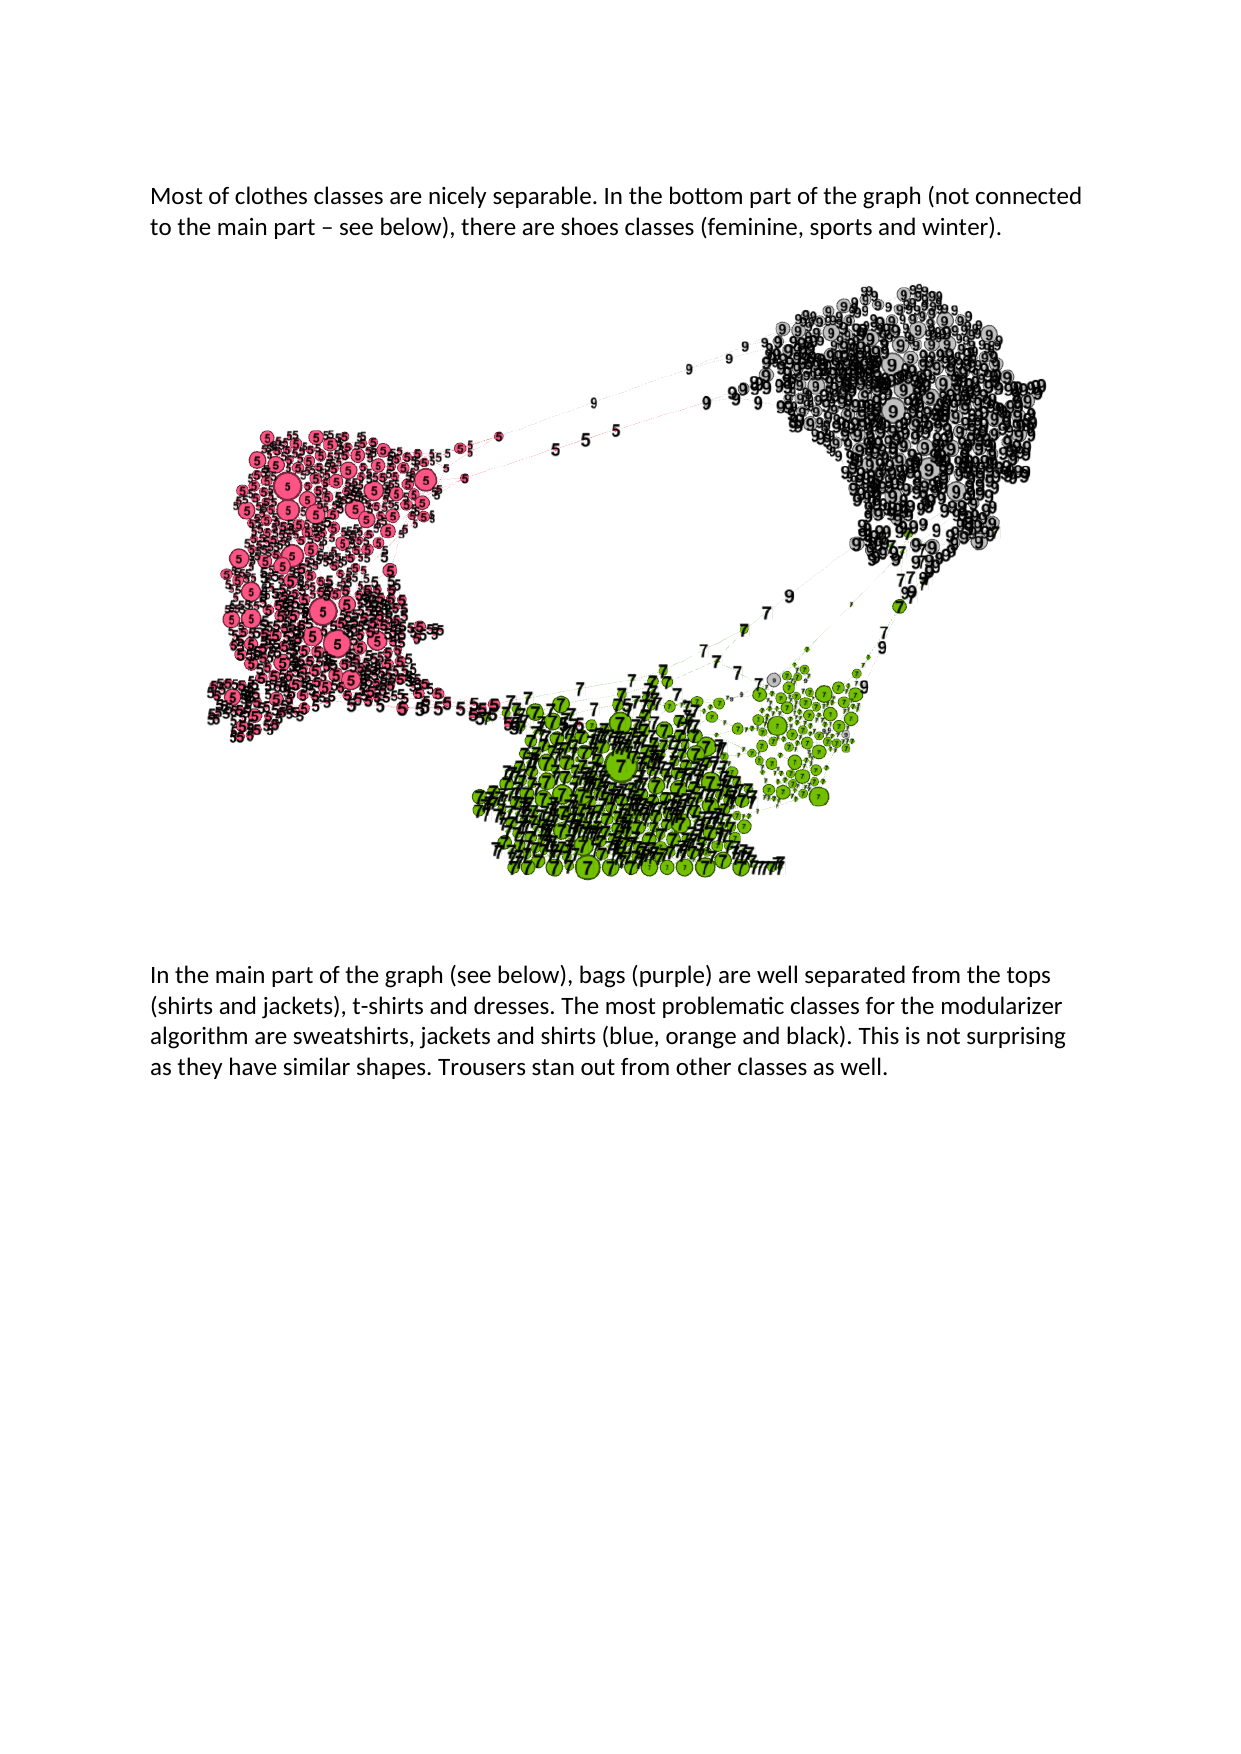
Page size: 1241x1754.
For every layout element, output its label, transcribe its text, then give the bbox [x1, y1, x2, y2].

text In the main part of the graph (see below), bags (purple) are well separated from the tops (shirts and jackets), t-shirts and dresses. The most problematic classes for the modularizer algorithm are sweatshirts, jackets and shirts (blue, orange and black). This is not surprising as they have similar shapes. Trousers stan out from other classes as well. [150, 959, 1090, 1082]
text Most of clothes classes are nicely separable. In the bottom part of the graph (not connected to the main part – see below), there are shoes classes (feminine, sports and winter). [150, 181, 1090, 242]
picture [156, 241, 1084, 929]
